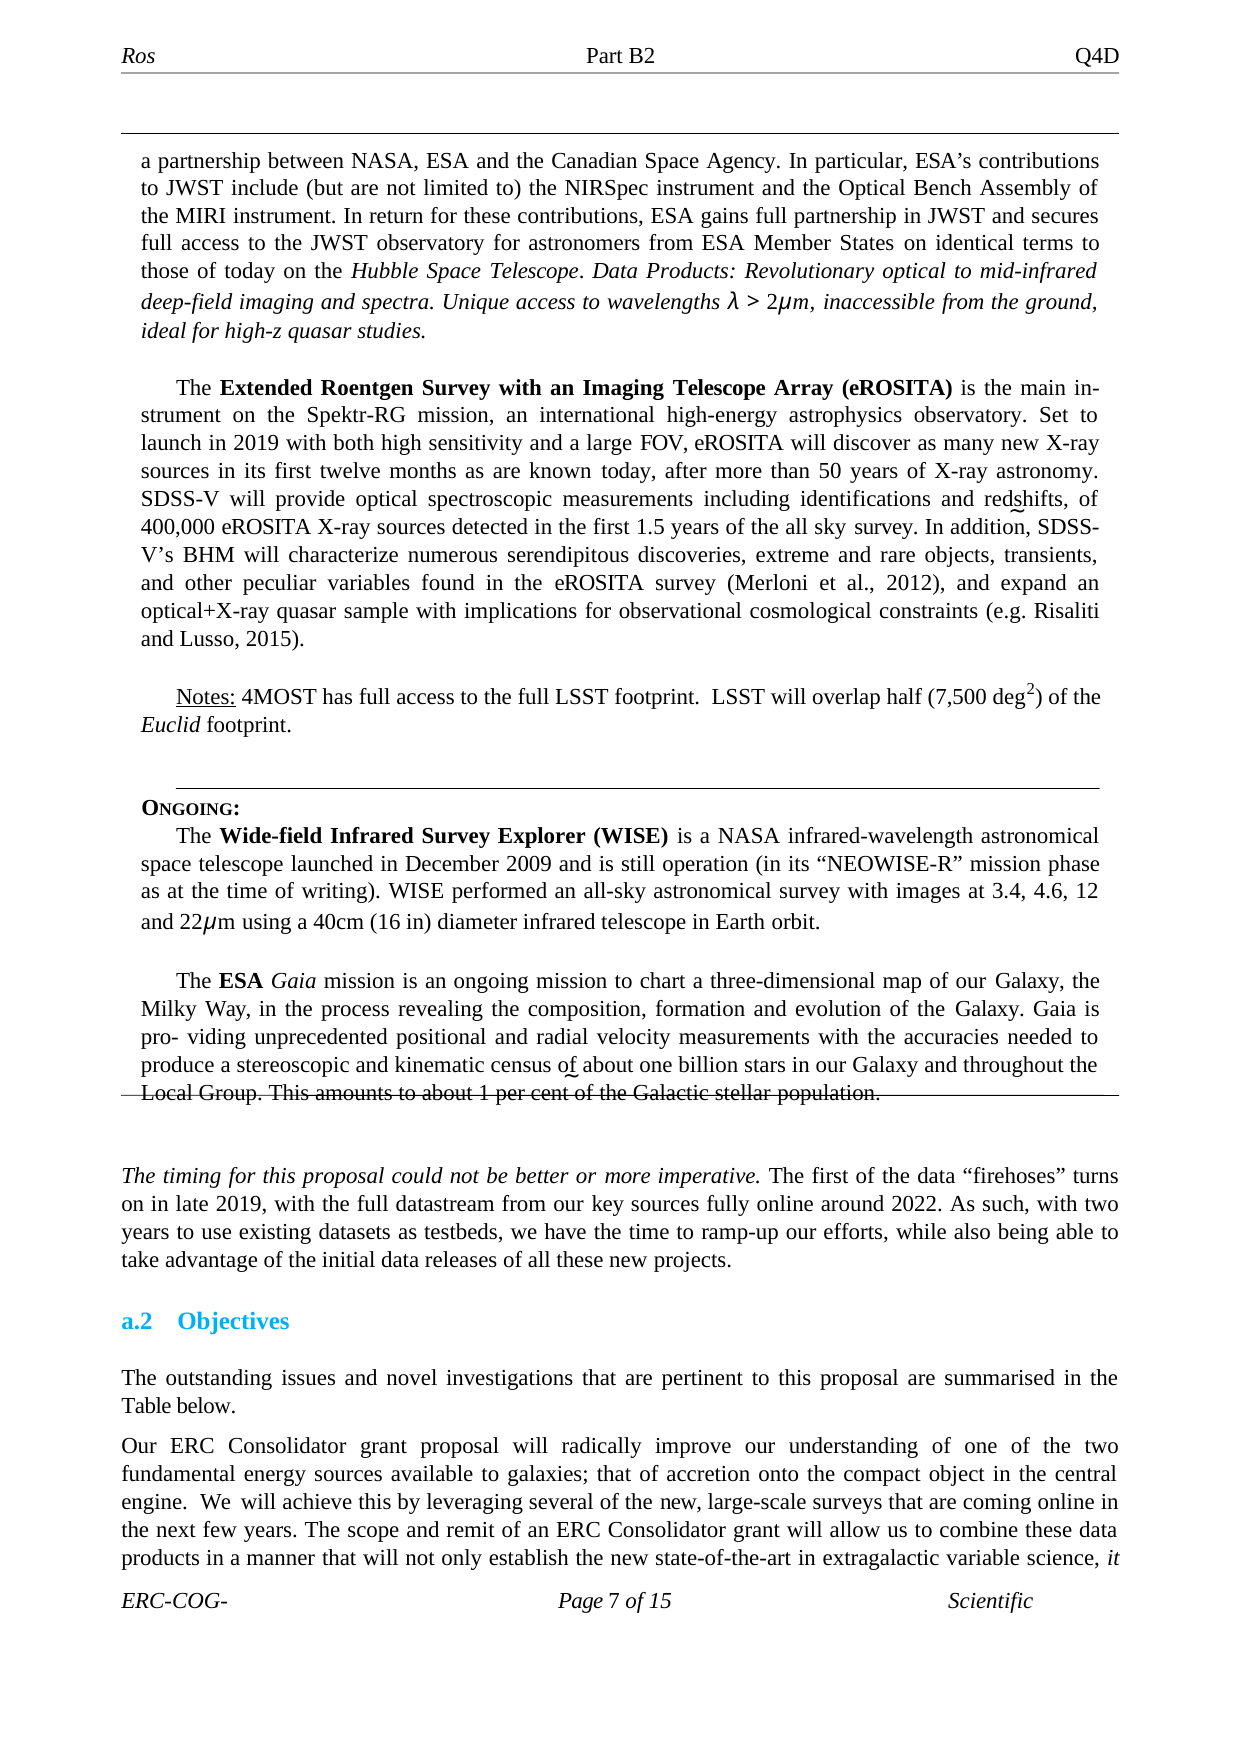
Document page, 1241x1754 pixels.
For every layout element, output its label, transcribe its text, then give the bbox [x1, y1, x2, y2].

text Notes: 4MOST has full access to the full LSST footprint. LSST will overlap half (7,500 deg2) of the [176, 679, 1142, 709]
text The ESA Gaia mission is an ongoing mission to chart a three-dimensional map of our Galaxy, the Milky Way, in the process revealing the composition, formation and evolution of the Galaxy. Gaia is pro- viding unprecedented positional and radial velocity measurements with the accuracies needed to produce a stereoscopic and kinematic census of about one billion stars in our Galaxy and throughout the Local Group. This amounts to about 1 per cent of the Galactic stellar population. [141, 967, 1100, 1105]
subtitle Objectives [121, 1306, 1142, 1335]
text The Extended Roentgen Survey with an Imaging Telescope Array (eROSITA) is the main in- strument on the Spektr-RG mission, an international high-energy astrophysics observatory. Set to launch in 2019 with both high sensitivity and a large FOV, eROSITA will discover as many new X-ray sources in its first twelve months as are known today, after more than 50 years of X-ray astronomy. SDSS-V will provide optical spectroscopic measurements including identifications and redshifts, of 400,000 eROSITA X-ray sources detected in the first 1.5 years of the all sky survey. In addition, SDSS-V’s BHM will characterize numerous serendipitous discoveries, extreme and rare objects, transients, and other peculiar variables found in the eROSITA survey (Merloni et al., 2012), and expand an optical+X-ray quasar sample with implications for observational cosmological constraints (e.g. Risaliti and Lusso, 2015). [141, 373, 1100, 651]
text Euclid footprint. [141, 711, 1142, 737]
text ONGOING: [141, 788, 1142, 820]
text a partnership between NASA, ESA and the Canadian Space Agency. In particular, ESA’s contributions to JWST include (but are not limited to) the NIRSpec instrument and the Optical Bench Assembly of the MIRI instrument. In return for these contributions, ESA gains full partnership in JWST and secures full access to the JWST observatory for astronomers from ESA Member States on identical terms to those of today on the Hubble Space Telescope. Data Products: Revolutionary optical to mid-infrared deep-field imaging and spectra. Unique access to wavelengths λ > 2µm, inaccessible from the ground, ideal for high-z quasar studies. [141, 147, 1100, 344]
text The Wide-field Infrared Survey Explorer (WISE) is a NASA infrared-wavelength astronomical space telescope launched in December 2009 and is still operation (in its “NEOWISE-R” mission phase as at the time of writing). WISE performed an all-sky astronomical survey with images at 3.4, 4.6, 12 and 22µm using a 40cm (16 in) diameter infrared telescope in Earth orbit. [141, 822, 1100, 937]
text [121, 1432, 1119, 1571]
text The outstanding issues and novel investigations that are pertinent to this proposal are summarised in the Table below. [121, 1364, 1119, 1418]
text The timing for this proposal could not be better or more imperative. The first of the data “firehoses” turns on in late 2019, with the full datastream from our key sources fully online around 2022. As such, with two years to use existing datasets as testbeds, we have the time to ramp-up our efforts, while also being able to take advantage of the initial data releases of all these new projects. [121, 1162, 1119, 1272]
